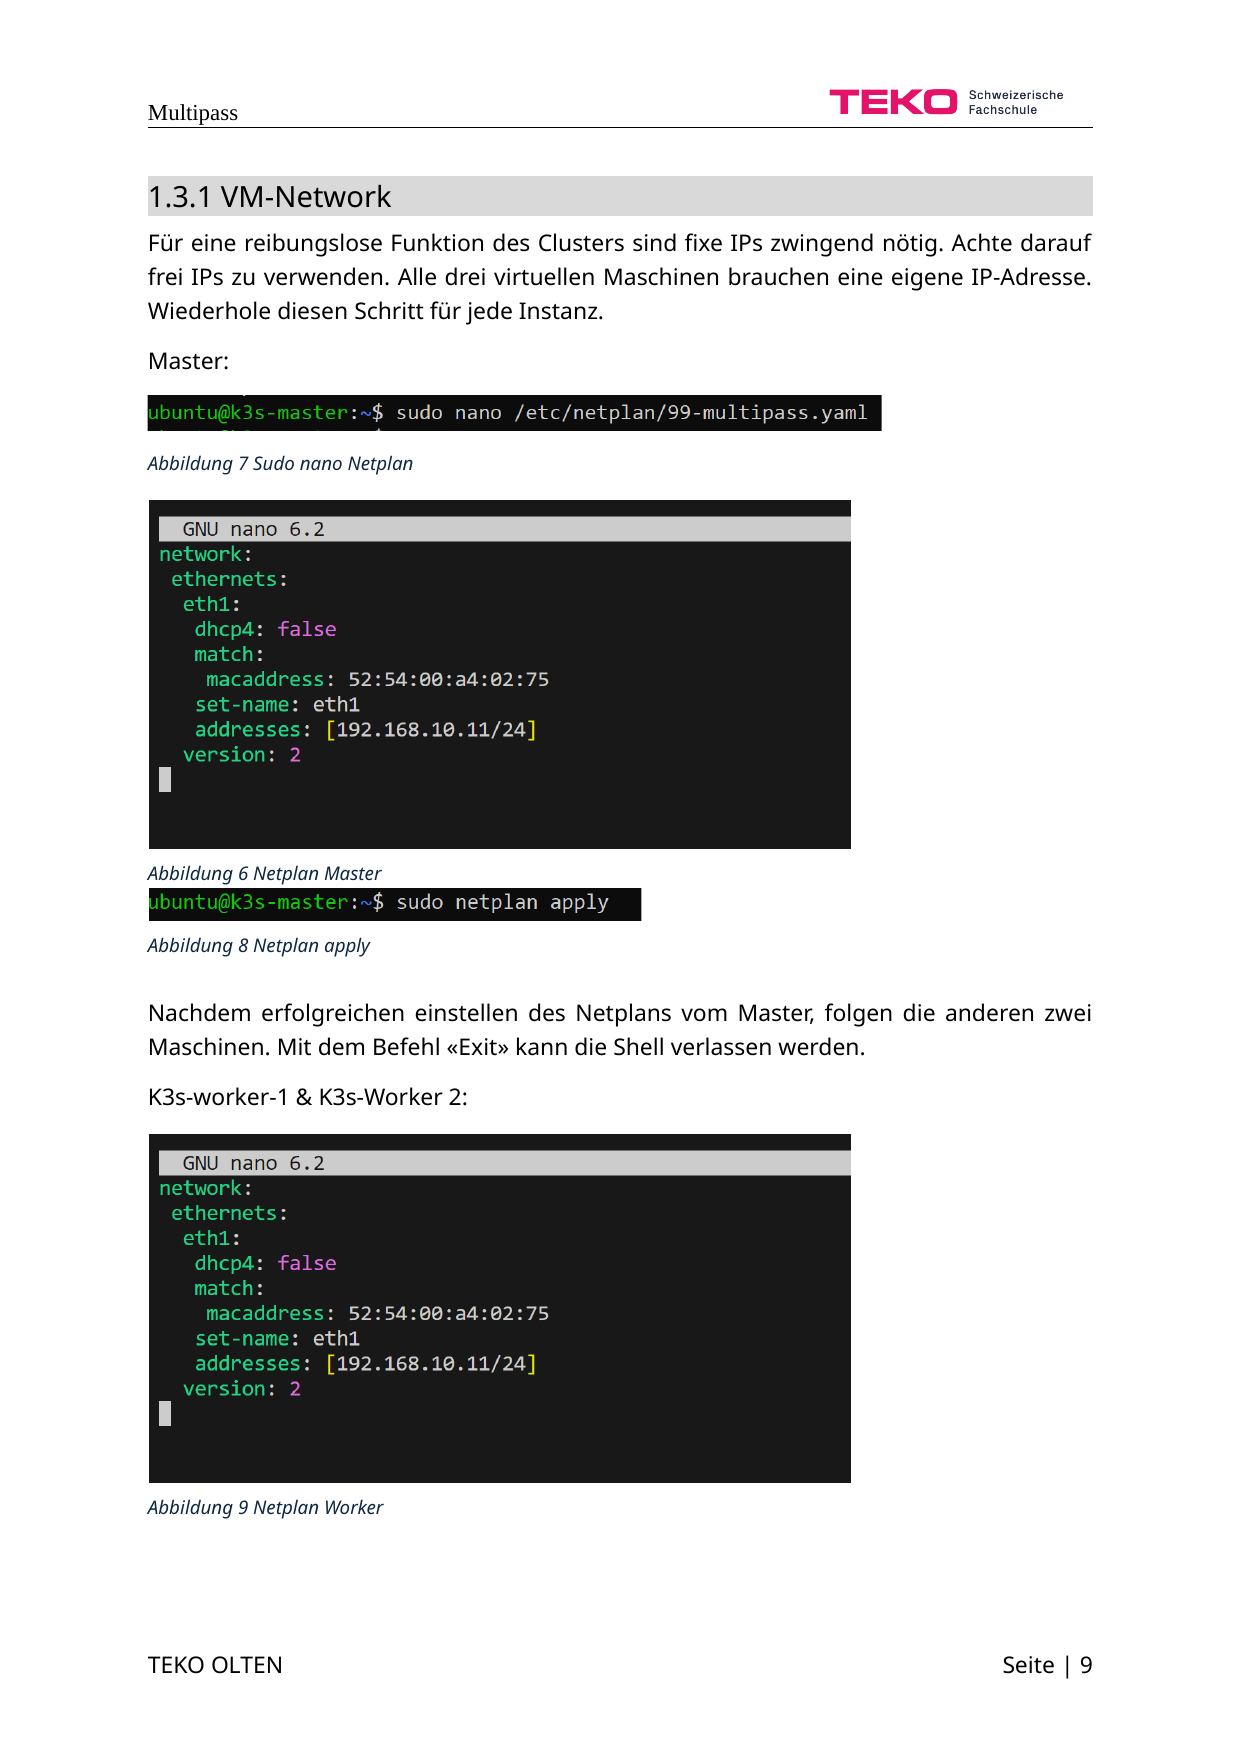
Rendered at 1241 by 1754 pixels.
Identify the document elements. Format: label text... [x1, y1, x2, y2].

text Master: [148, 345, 1093, 376]
picture [147, 500, 850, 848]
picture [147, 888, 642, 920]
text K3s-worker-1 & K3s-Worker 2: [148, 1081, 1093, 1112]
subtitle 1.3.1 VM-Network [148, 176, 1093, 216]
text Abbildung 7 Sudo nano Netplan [148, 450, 1093, 476]
text Für eine reibungslose Funktion des Clusters sind fixe IPs zwingend nötig. Achte darauf frei IPs zu verwenden. Alle drei virtuellen Maschinen brauchen eine eigene IP-Adresse. Wiederhole diesen Schritt für jede Instanz. [148, 227, 1093, 326]
picture [147, 395, 882, 431]
picture [147, 1134, 850, 1482]
picture [805, 61, 1097, 139]
text Nachdem erfolgreichen einstellen des Netplans vom Master, folgen die anderen zwei Maschinen. Mit dem Befehl «Exit» kann die Shell verlassen werden. [148, 997, 1093, 1062]
